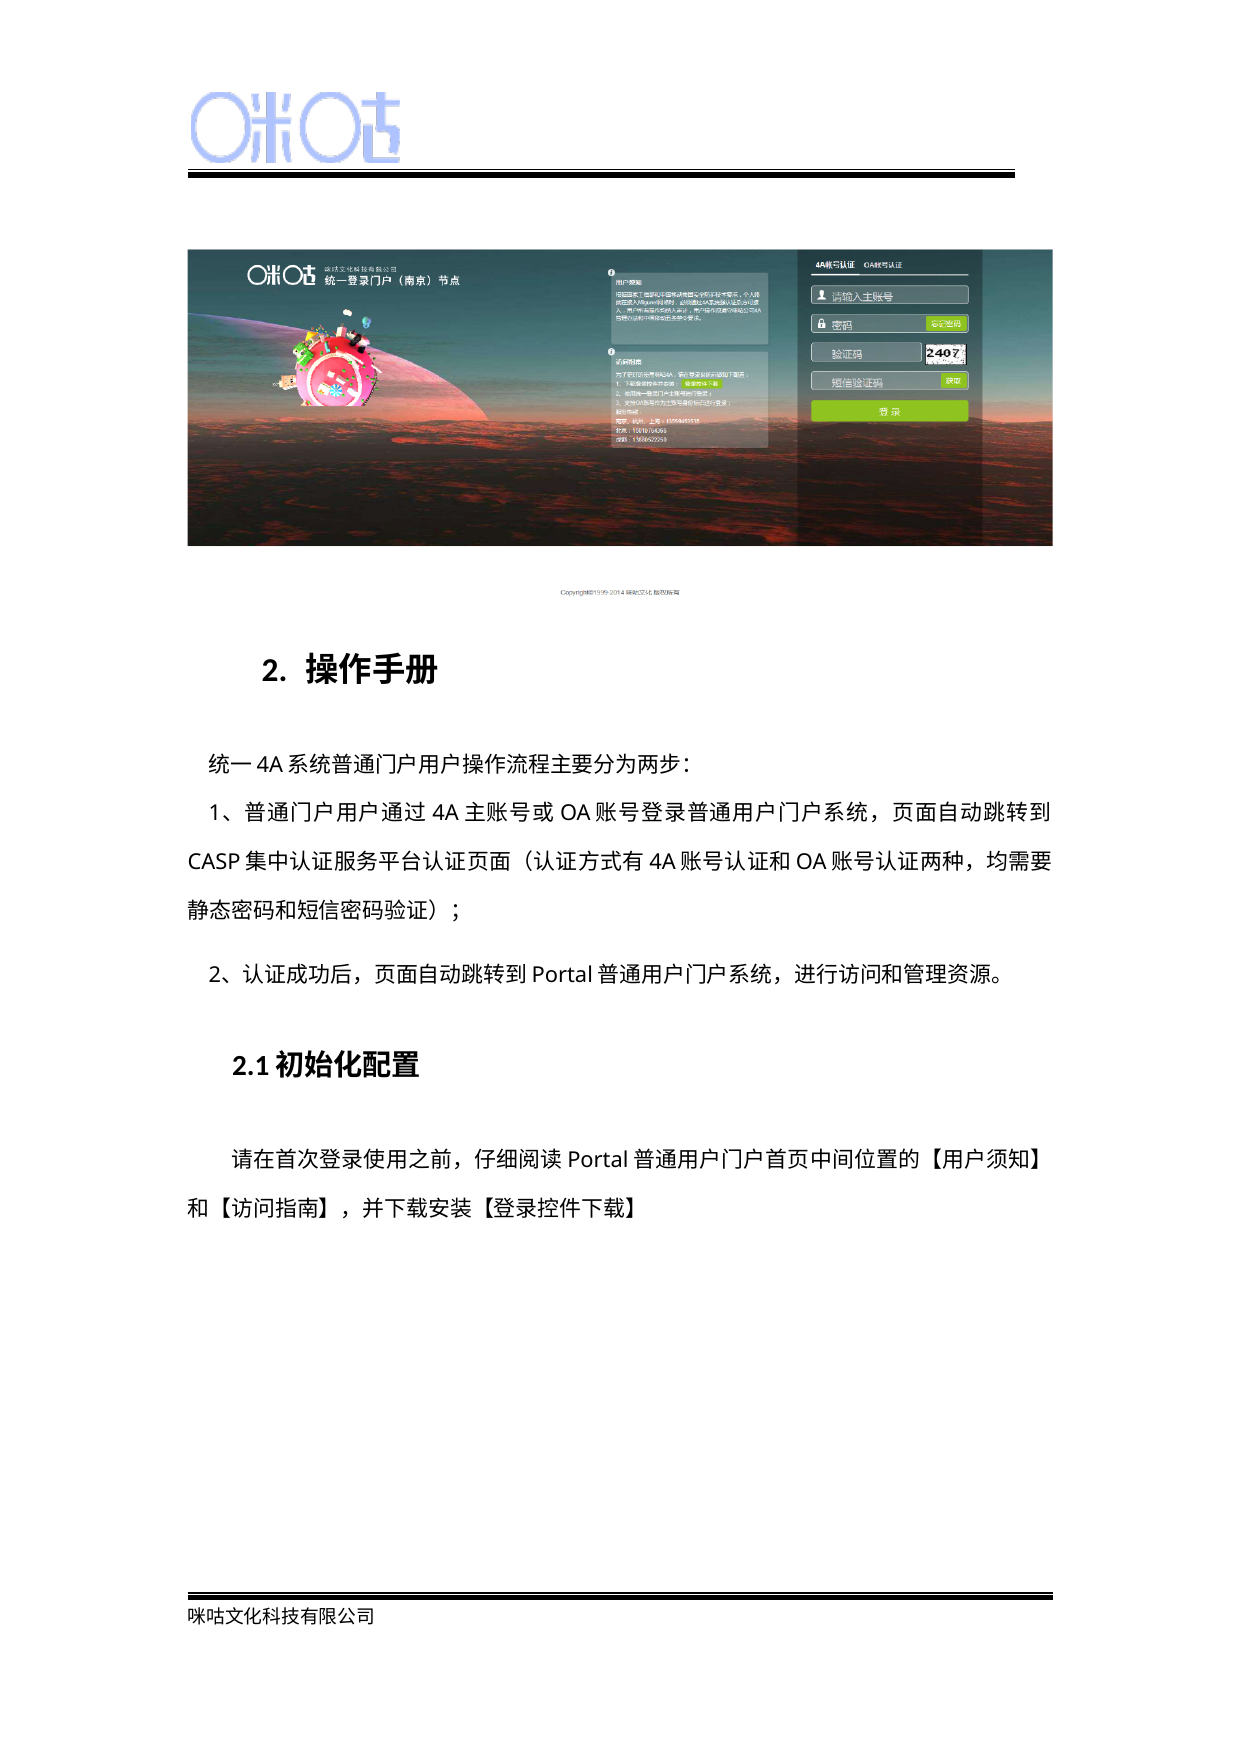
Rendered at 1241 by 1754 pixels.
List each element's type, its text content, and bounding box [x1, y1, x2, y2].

picture [187, 196, 1053, 599]
subtitle 2.1初始化配置 [232, 1030, 1053, 1095]
text 统一4A系统普通门户用户操作流程主要分为两步： [187, 747, 1053, 779]
text 1、普通门户用户通过4A主账号或OA账号登录普通用户门户系统，页面自动跳转到CASP集中认证服务平台认证页面（认证方式有4A账号认证和OA账号认证两种，均需要静态密码和短信密码验证）； [187, 795, 1053, 925]
subtitle 操作手册 [261, 635, 1053, 700]
text 请在首次登录使用之前，仔细阅读Portal普通用户门户首页中间位置的【用户须知】和【访问指南】，并下载安装【登录控件下载】 [187, 1141, 1053, 1223]
text 2、认证成功后，页面自动跳转到Portal普通用户门户系统，进行访问和管理资源。 [187, 957, 1053, 989]
